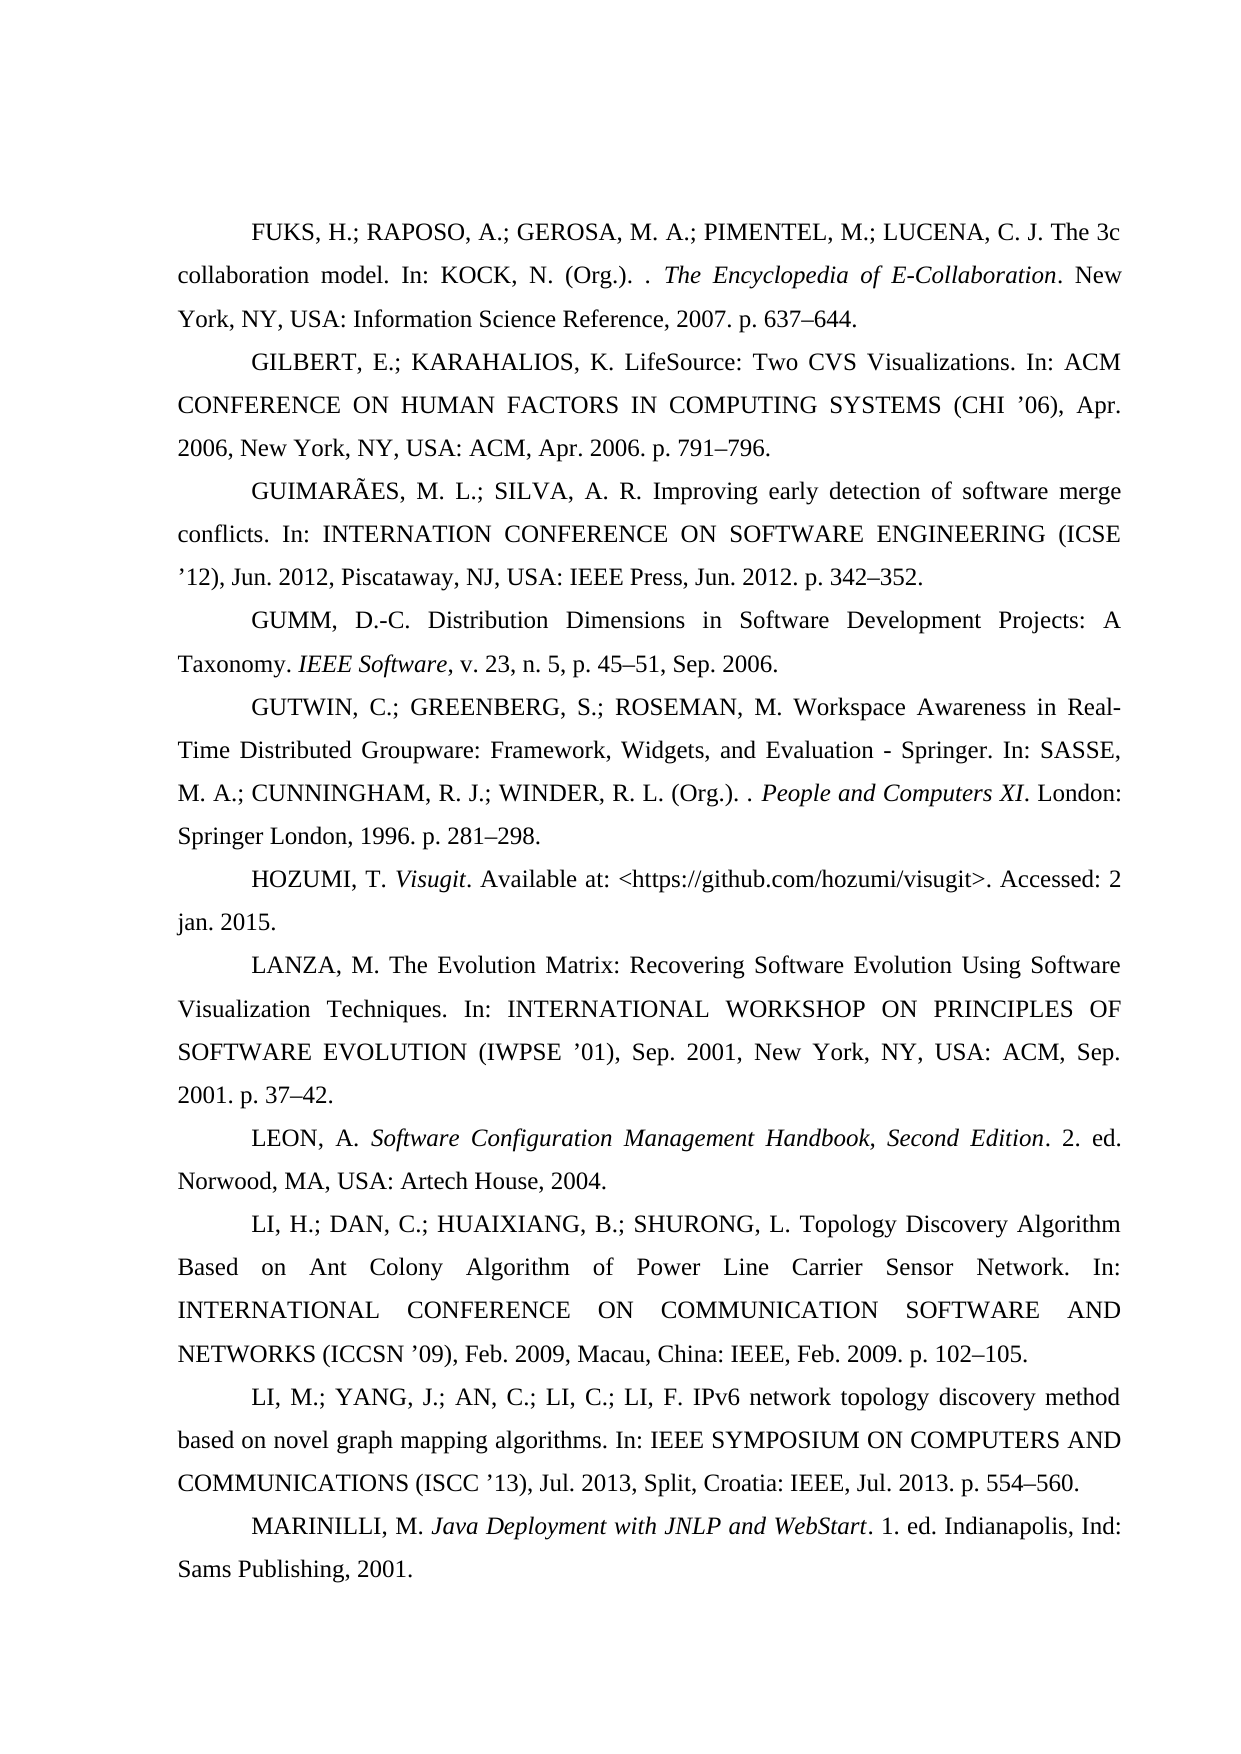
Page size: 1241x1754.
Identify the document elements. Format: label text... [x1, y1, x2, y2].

text FUKS, H.; RAPOSO, A.; GEROSA, M. A.; PIMENTEL, M.; LUCENA, C. J. The 3c collaboration model. In: KOCK, N. (Org.). . The Encyclopedia of E-Collaboration. New York, NY, USA: Information Science Reference, 2007. p. 637–644. [177, 217, 1122, 332]
text LEON, A. Software Configuration Management Handbook, Second Edition. 2. ed. Norwood, MA, USA: Artech House, 2004. [177, 1123, 1122, 1195]
text HOZUMI, T. Visugit. Available at: <https://github.com/hozumi/visugit>. Accessed: 2 jan. 2015. [177, 864, 1122, 936]
text GILBERT, E.; KARAHALIOS, K. LifeSource: Two CVS Visualizations. In: ACM CONFERENCE ON HUMAN FACTORS IN COMPUTING SYSTEMS (CHI ’06), Apr. 2006, New York, NY, USA: ACM, Apr. 2006. p. 791–796. [177, 347, 1122, 462]
text LI, M.; YANG, J.; AN, C.; LI, C.; LI, F. IPv6 network topology discovery method based on novel graph mapping algorithms. In: IEEE SYMPOSIUM ON COMPUTERS AND COMMUNICATIONS (ISCC ’13), Jul. 2013, Split, Croatia: IEEE, Jul. 2013. p. 554–560. [177, 1382, 1122, 1497]
text GUTWIN, C.; GREENBERG, S.; ROSEMAN, M. Workspace Awareness in Real-Time Distributed Groupware: Framework, Widgets, and Evaluation - Springer. In: SASSE, M. A.; CUNNINGHAM, R. J.; WINDER, R. L. (Org.). . People and Computers XI. London: Springer London, 1996. p. 281–298. [177, 692, 1122, 850]
text GUMM, D.-C. Distribution Dimensions in Software Development Projects: A Taxonomy. IEEE Software, v. 23, n. 5, p. 45–51, Sep. 2006. [177, 606, 1122, 677]
text GUIMARÃES, M. L.; SILVA, A. R. Improving early detection of software merge conflicts. In: INTERNATION CONFERENCE ON SOFTWARE ENGINEERING (ICSE ’12), Jun. 2012, Piscataway, NJ, USA: IEEE Press, Jun. 2012. p. 342–352. [177, 476, 1122, 591]
text LANZA, M. The Evolution Matrix: Recovering Software Evolution Using Software Visualization Techniques. In: INTERNATIONAL WORKSHOP ON PRINCIPLES OF SOFTWARE EVOLUTION (IWPSE ’01), Sep. 2001, New York, NY, USA: ACM, Sep. 2001. p. 37–42. [177, 951, 1122, 1109]
text LI, H.; DAN, C.; HUAIXIANG, B.; SHURONG, L. Topology Discovery Algorithm Based on Ant Colony Algorithm of Power Line Carrier Sensor Network. In: INTERNATIONAL CONFERENCE ON COMMUNICATION SOFTWARE AND NETWORKS (ICCSN ’09), Feb. 2009, Macau, China: IEEE, Feb. 2009. p. 102–105. [177, 1209, 1122, 1367]
text MARINILLI, M. Java Deployment with JNLP and WebStart. 1. ed. Indianapolis, Ind: Sams Publishing, 2001. [177, 1511, 1122, 1583]
